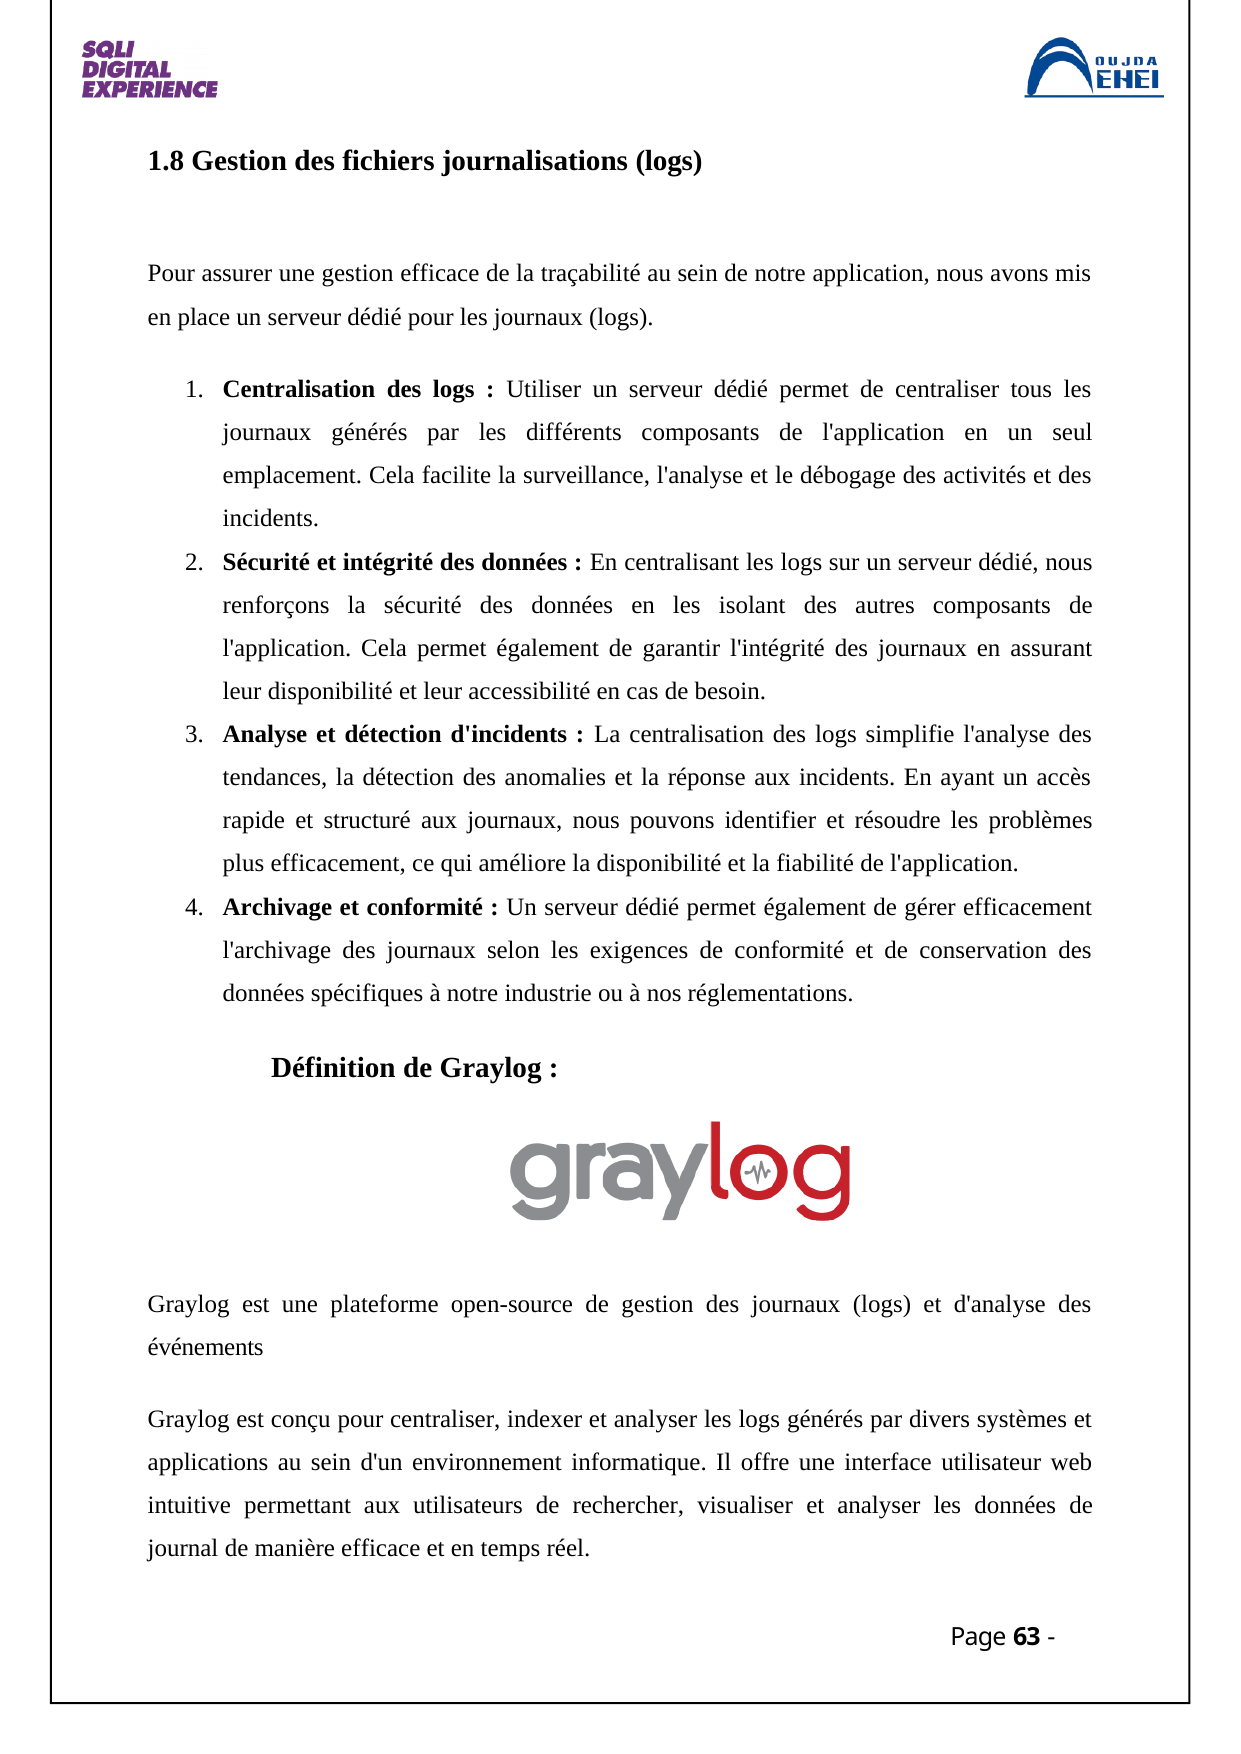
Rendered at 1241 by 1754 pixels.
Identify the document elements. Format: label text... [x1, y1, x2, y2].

picture [81, 40, 218, 98]
text Graylog est une plateforme open-source de gestion des journaux (logs) et d'analyse des événements [147, 1289, 1092, 1361]
subtitle Définition de Graylog : [271, 1050, 1226, 1084]
text Pour assurer une gestion efficace de la traçabilité au sein de notre application, nous avons mis en place un serveur dédié pour les journaux (logs). [147, 258, 1092, 330]
list Sécurité et intégrité des données : En centralisant les logs sur un serveur dédié, nous renforçons la sécurité des données en les isolant des autres composants de l'application. Cela permet également de garantir l'intégrité des journaux en assurant leur disponibilité et leur accessibilité en cas de besoin. [185, 547, 1093, 705]
picture [1024, 37, 1164, 98]
list Centralisation des logs : Utiliser un serveur dédié permet de centraliser tous les journaux générés par les différents composants de l'application en un seul emplacement. Cela facilite la surveillance, l'analyse et le débogage des activités et des incidents. [185, 374, 1092, 532]
subtitle 1.8 Gestion des fichiers journalisations (logs) [147, 143, 1226, 177]
picture [510, 1121, 850, 1221]
list Archivage et conformité : Un serveur dédié permet également de gérer efficacement l'archivage des journaux selon les exigences de conformité et de conservation des données spécifiques à notre industrie ou à nos réglementations. [185, 892, 1092, 1007]
text Graylog est conçu pour centraliser, indexer et analyser les logs générés par divers systèmes et applications au sein d'un environnement informatique. Il offre une interface utilisateur web intuitive permettant aux utilisateurs de rechercher, visualiser et analyser les données de journal de manière efficace et en temps réel. [147, 1404, 1093, 1562]
list Analyse et détection d'incidents : La centralisation des logs simplifie l'analyse des tendances, la détection des anomalies et la réponse aux incidents. En ayant un accès rapide et structuré aux journaux, nous pouvons identifier et résoudre les problèmes plus efficacement, ce qui améliore la disponibilité et la fiabilité de l'application. [185, 719, 1092, 877]
